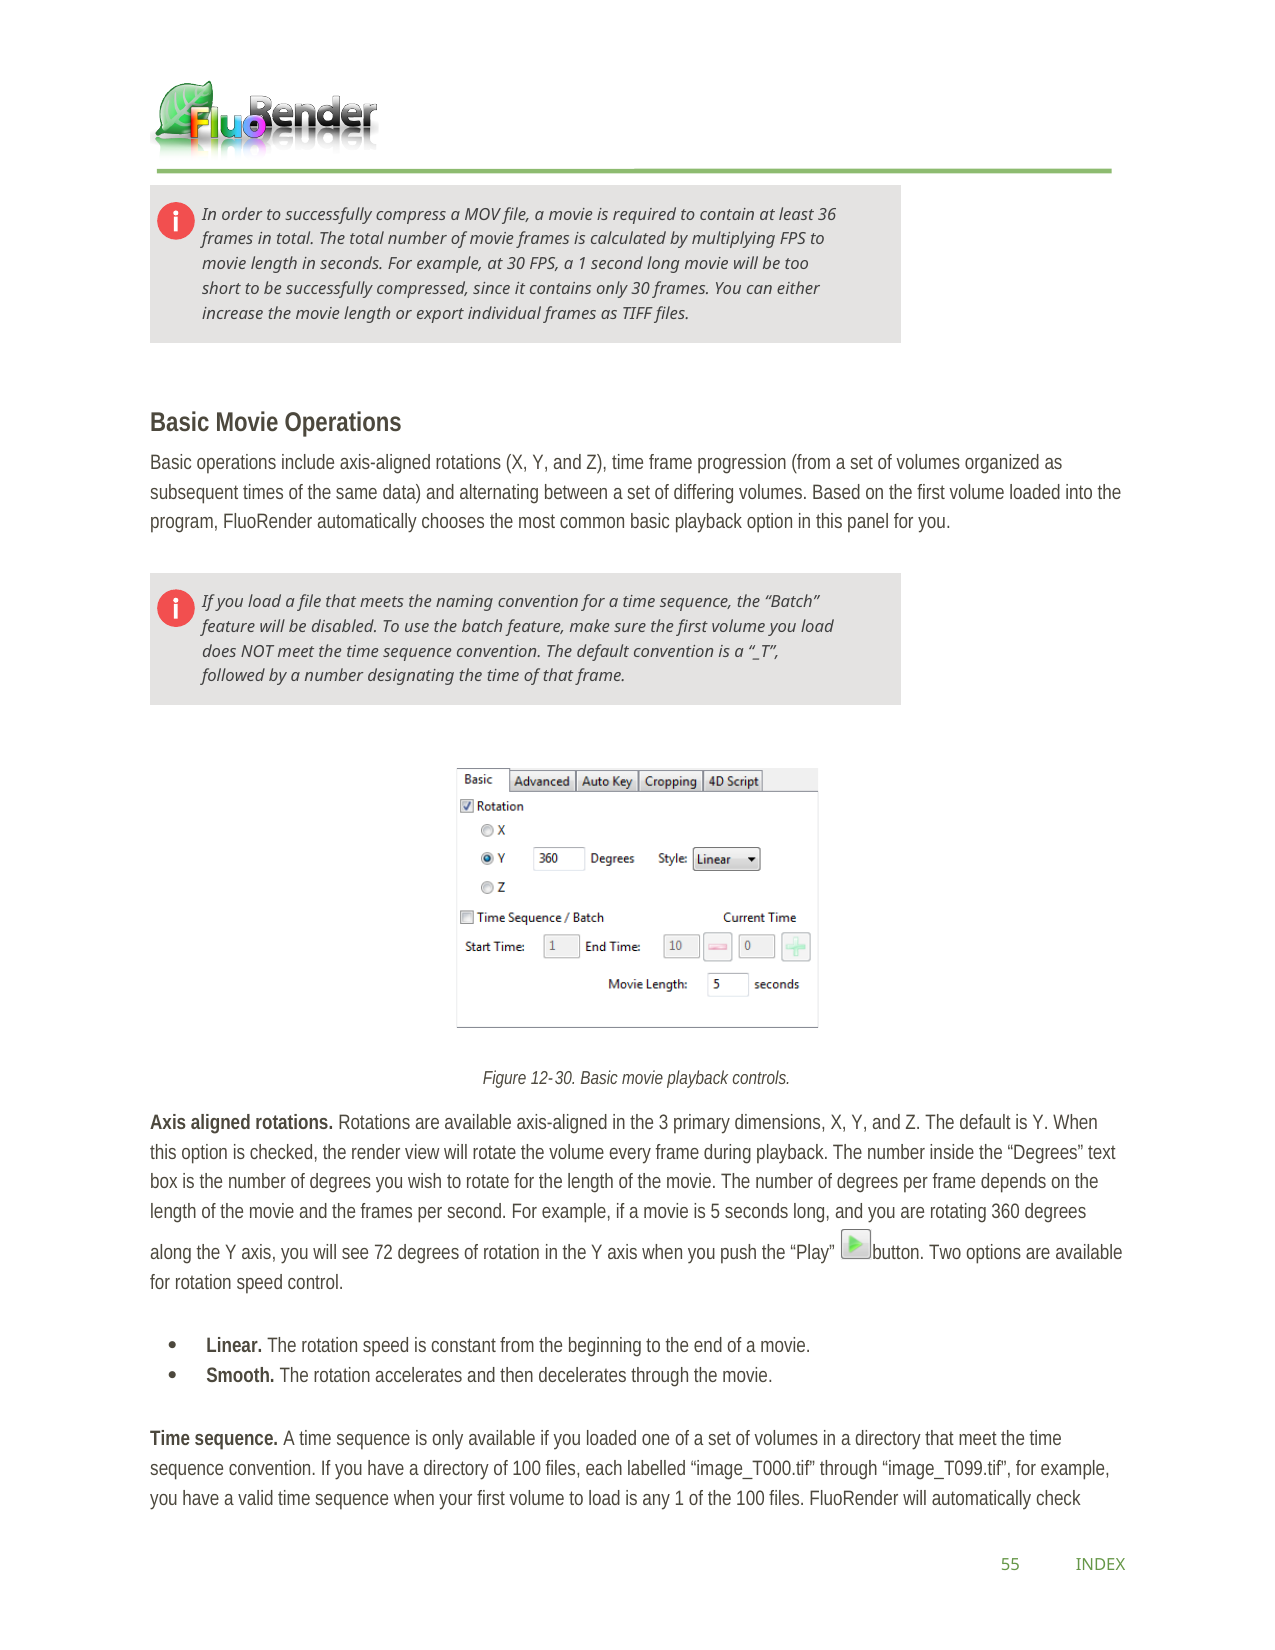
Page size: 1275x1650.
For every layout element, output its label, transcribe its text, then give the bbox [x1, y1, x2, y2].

picture [456, 768, 819, 1028]
text Axis aligned rotations. Rotations are available axis-aligned in the 3 primary dimensions, X, Y, and Z. The default is Y. When this option is checked, the render view will rotate the volume every frame during playback. The number inside the “Degrees” text box is the number of degrees you wish to rotate for the length of the movie. The number of degrees per frame depends on the length of the movie and the frames per second. For example, if a movie is 5 seconds long, and you are rotating 360 degrees along the Y axis, you will see 72 degrees of rotation in the Y axis when you push the “Play” button. Two options are available for rotation speed control. [150, 1110, 1125, 1294]
table_header If you load a file that meets the naming convention for a time sequence, the “Batch” feature will be disabled. To use the batch feature, make sure the first volume you load does NOT meet the time sequence convention. The default convention is a “_T”, followed by a number designating the time of that frame. [202, 573, 901, 705]
table_header [150, 185, 202, 343]
table_header In order to successfully compress a MOV file, a movie is required to contain at least 36 frames in total. The total number of movie frames is calculated by multiplying FPS to movie length in seconds. For example, at 30 FPS, a 1 second long movie will be too short to be successfully compressed, since it contains only 30 frames. You can either increase the movie length or export individual frames as TIFF files. [202, 185, 901, 343]
text Basic operations include axis-aligned rotations (X, Y, and Z), time frame progression (from a set of volumes organized as subsequent times of the same data) and alternating between a set of differing volumes. Based on the first volume loaded into the program, FluoRender automatically chooses the most common basic playback option in this panel for you. [150, 450, 1125, 533]
list Linear. The rotation speed is constant from the beginning to the end of a movie. [169, 1333, 1125, 1357]
subtitle Basic Movie Operations [150, 406, 1125, 437]
picture [840, 1229, 872, 1260]
table_header [150, 573, 202, 705]
picture [150, 75, 379, 162]
list Smooth. The rotation accelerates and then decelerates through the movie. [169, 1363, 1125, 1387]
